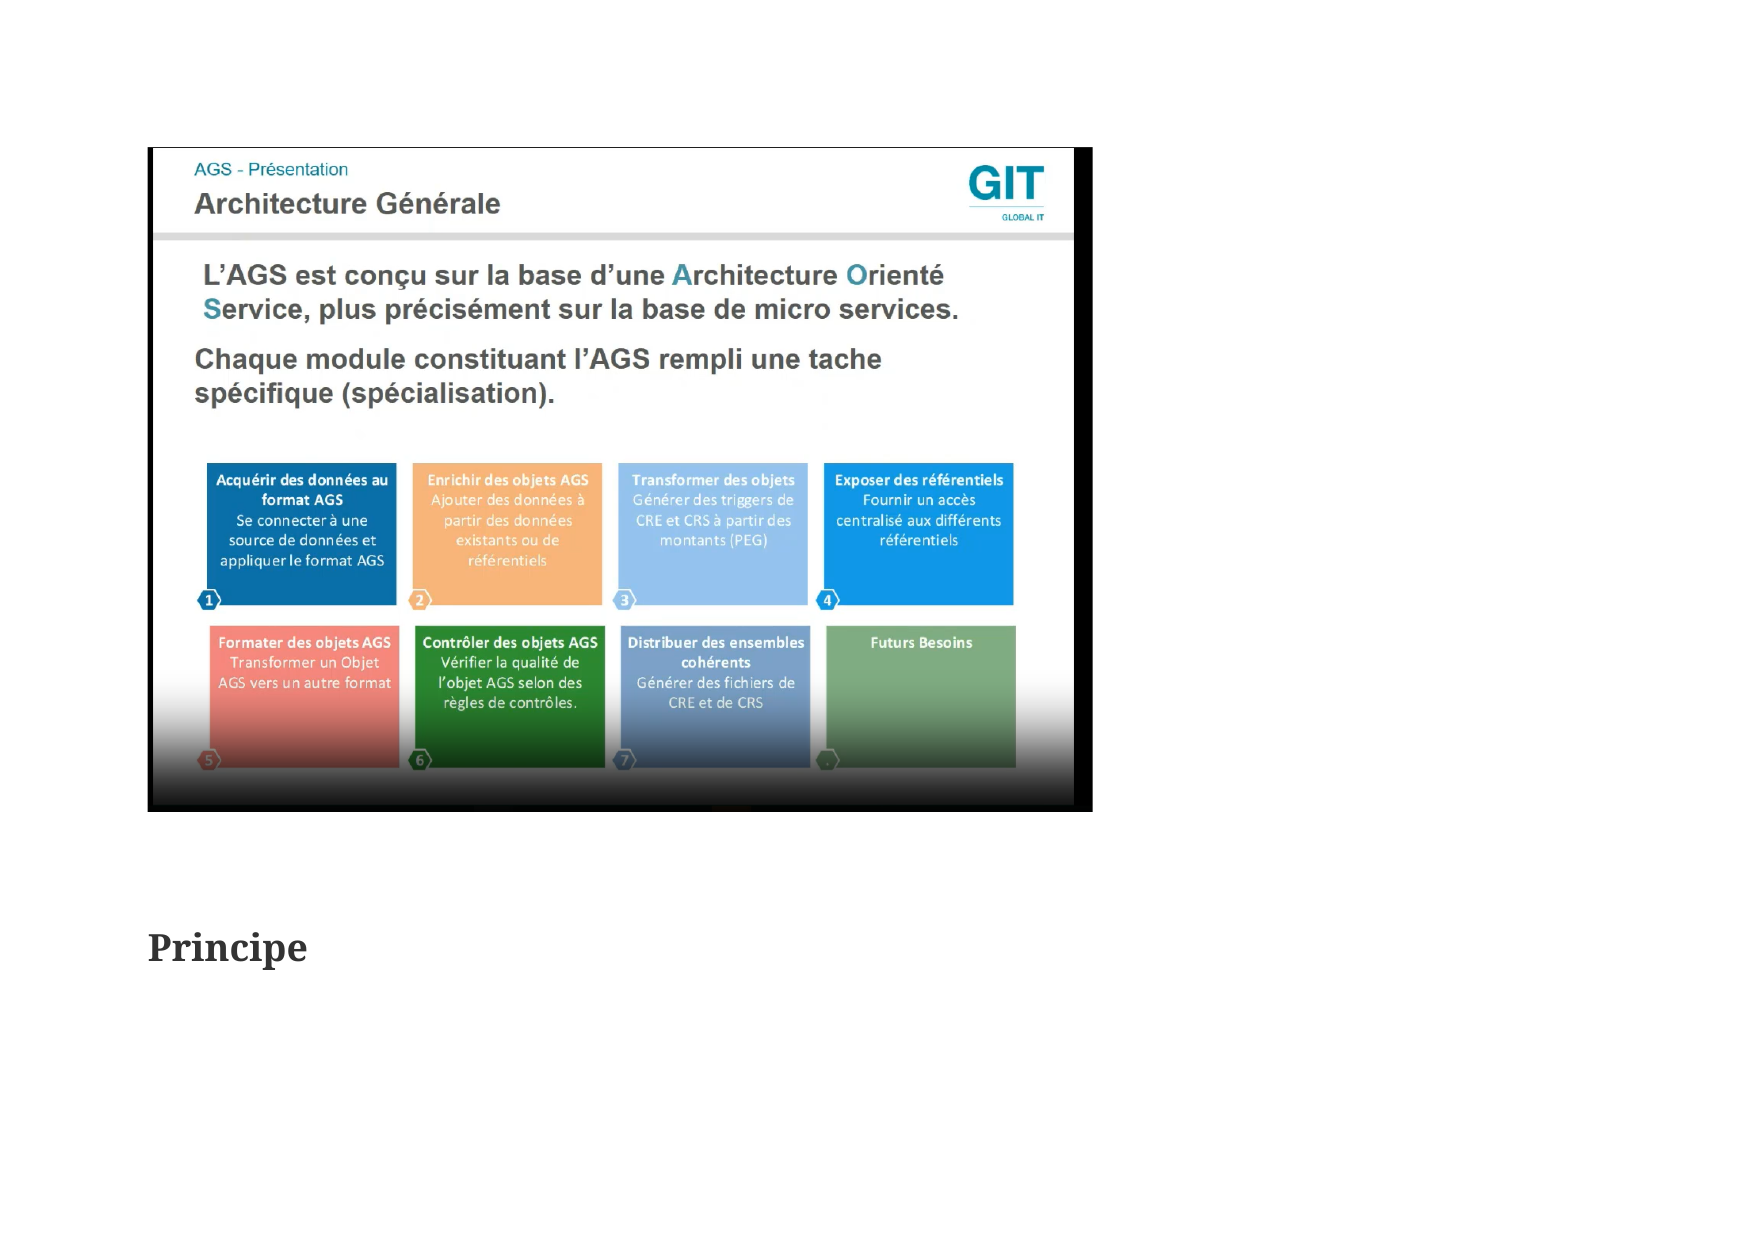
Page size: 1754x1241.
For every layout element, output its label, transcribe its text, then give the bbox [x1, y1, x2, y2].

text Principe [148, 921, 1606, 972]
picture [147, 147, 1093, 812]
